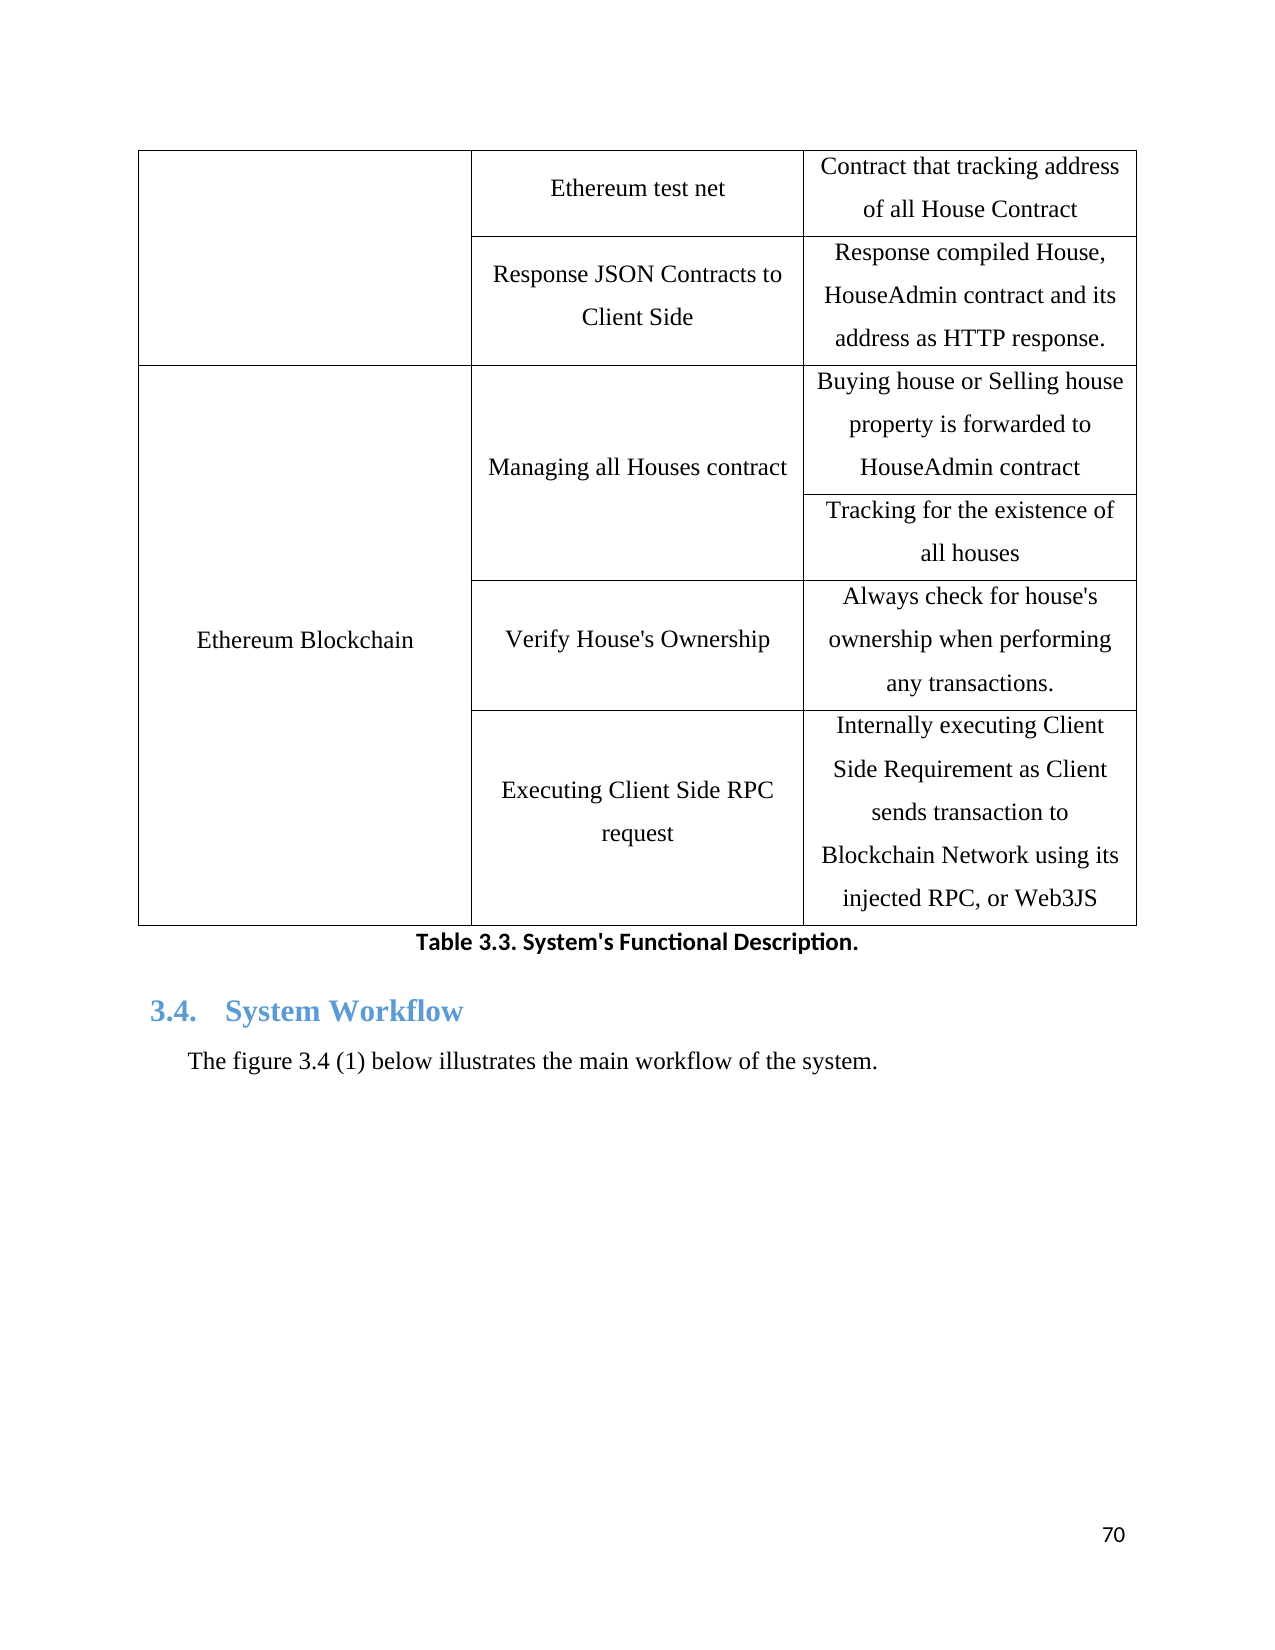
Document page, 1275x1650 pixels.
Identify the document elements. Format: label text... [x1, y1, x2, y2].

table_cell Response compiled House, HouseAdmin contract and its address as HTTP response. [804, 237, 1136, 365]
table_cell Tracking for the existence of all houses [804, 495, 1136, 580]
text Table 3.3. System's Functional Description. [150, 926, 1125, 957]
table_cell Buying house or Selling house property is forwarded to HouseAdmin contract [804, 366, 1136, 494]
table_cell Managing all Houses contract [472, 366, 803, 580]
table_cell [472, 151, 803, 236]
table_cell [804, 151, 1136, 236]
table_cell Ethereum Blockchain [139, 366, 471, 925]
subtitle System Workflow [150, 993, 1125, 1028]
table_cell Internally executing Client Side Requirement as Client sends transaction to Blockchain Network using its injected RPC, or Web3JS [804, 711, 1136, 925]
table_cell Response JSON Contracts to Client Side [472, 237, 803, 365]
table_cell Executing Client Side RPC request [472, 711, 803, 925]
table_cell Verify House's Ownership [472, 581, 803, 709]
text The figure 3.4 (1) below illustrates the main workflow of the system. [150, 1046, 1125, 1075]
table_cell Always check for house's ownership when performing any transactions. [804, 581, 1136, 709]
